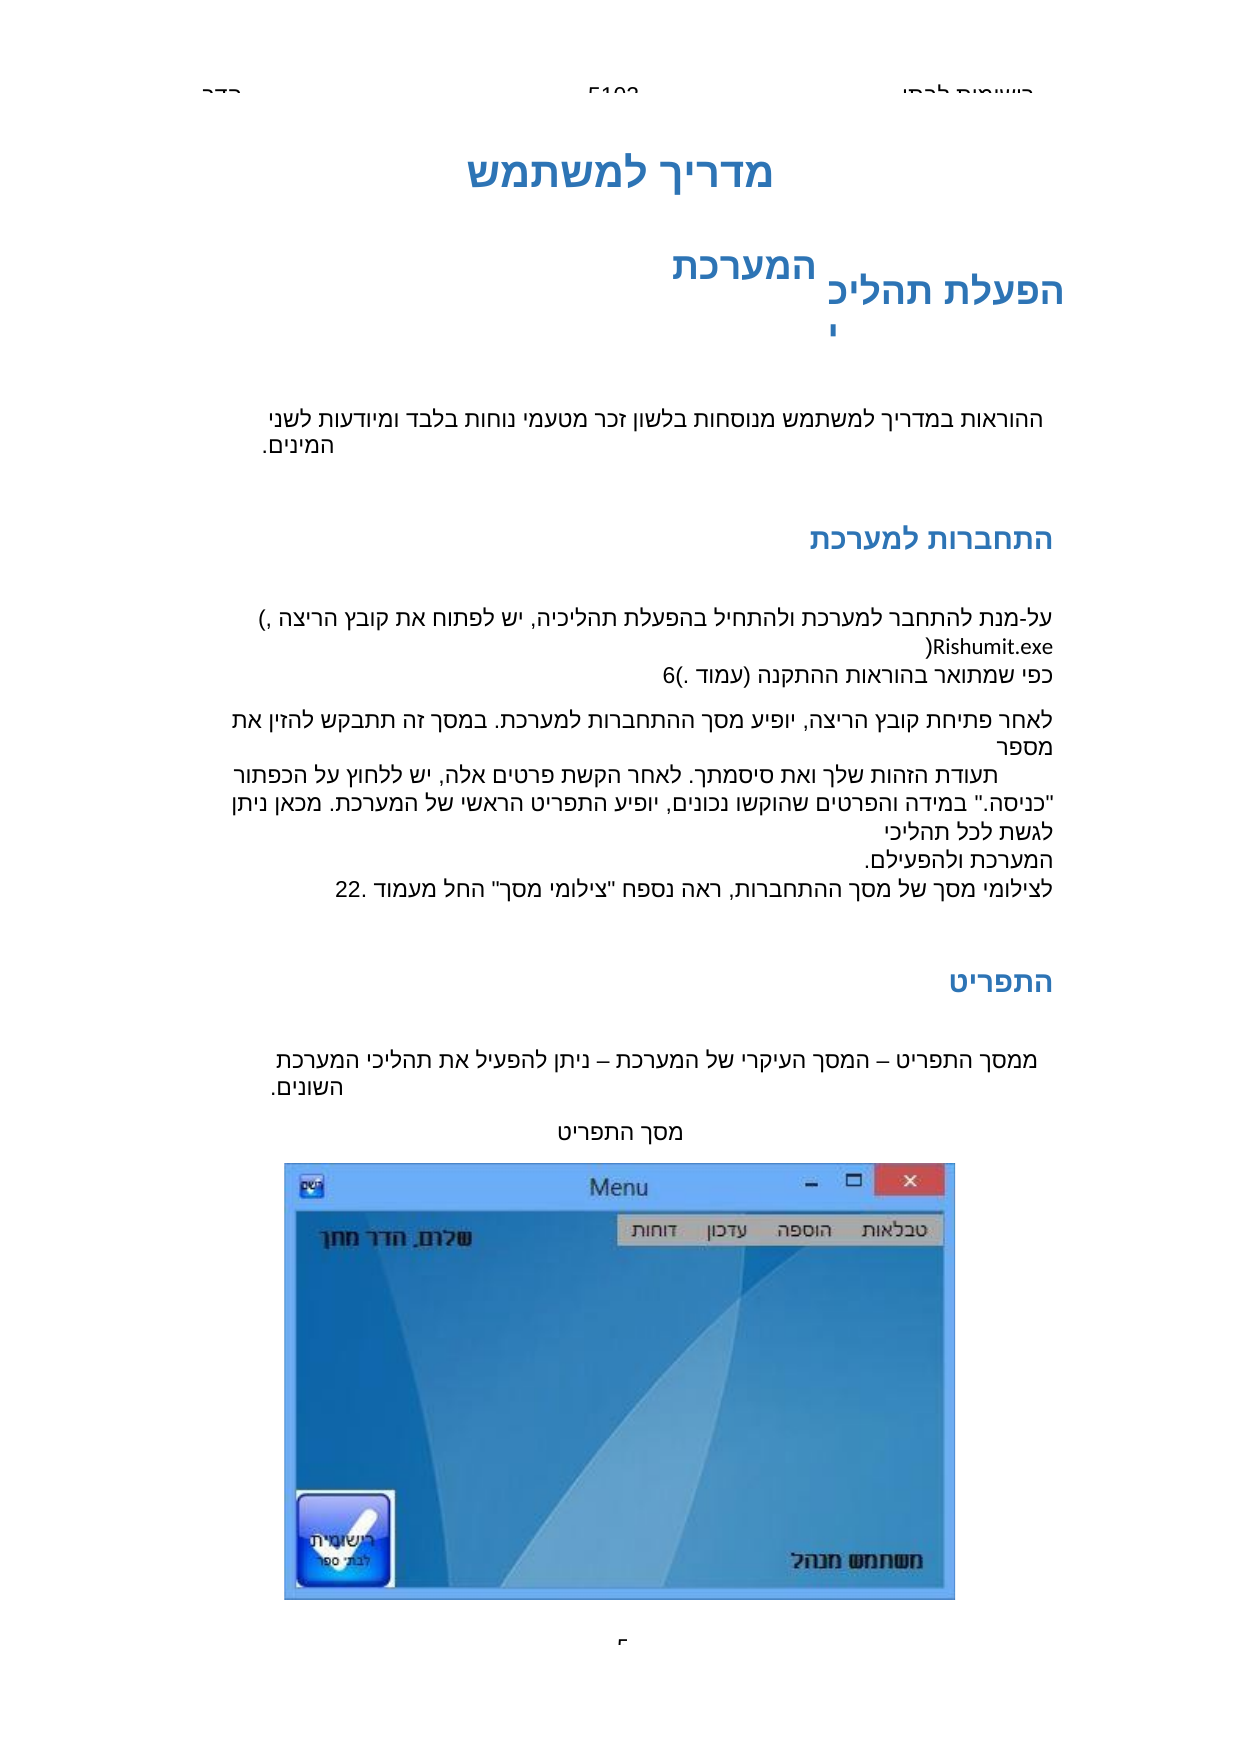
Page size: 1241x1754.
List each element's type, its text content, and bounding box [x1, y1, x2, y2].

picture [284, 1163, 956, 1600]
text מסך התפריט [178, 1118, 1062, 1145]
text ההוראות במדריך למשתמש מנוסחות בלשון זכר מטעמי נוחות בלבד ומיודעות לשני המינים. [262, 406, 1065, 458]
subtitle התחברות למערכת [175, 522, 1053, 556]
text לצילומי מסך של מסך ההתחברות, ראה נספח "צילומי מסך" החל מעמוד .22 [175, 876, 1053, 902]
text לאחר פתיחת קובץ הריצה, יופיע מסך ההתחברות למערכת. במסך זה תתבקש להזין את מספר [175, 707, 1053, 760]
text ממסך התפריט – המסך העיקרי של המערכת – ניתן להפעיל את תהליכי המערכת השונים. [270, 1047, 1065, 1100]
subtitle מדריך למשתמש [178, 148, 1062, 196]
text תעודת הזהות שלך ואת סיסמתך. לאחר הקשת פרטים אלה, יש ללחוץ על הכפתור "כניסה." במידה והפרטים שהוקשו נכונים, יופיע התפריט הראשי של המערכת. מכאן ניתן לגשת לכל תהליכי [206, 762, 1054, 845]
text המערכת ולהפעילם. [175, 847, 1054, 873]
text על-מנת להתחבר למערכת ולהתחיל בהפעלת תהליכיה, יש לפתוח את קובץ הריצה ,)Rishumit.exe( [175, 605, 1053, 660]
subtitle המערכת [175, 244, 817, 288]
text תהליכי [827, 269, 935, 355]
text הפעלת [944, 269, 1065, 312]
subtitle התפריט [175, 966, 1053, 999]
text כפי שמתואר בהוראות ההתקנה (עמוד .)6 [175, 662, 1054, 688]
